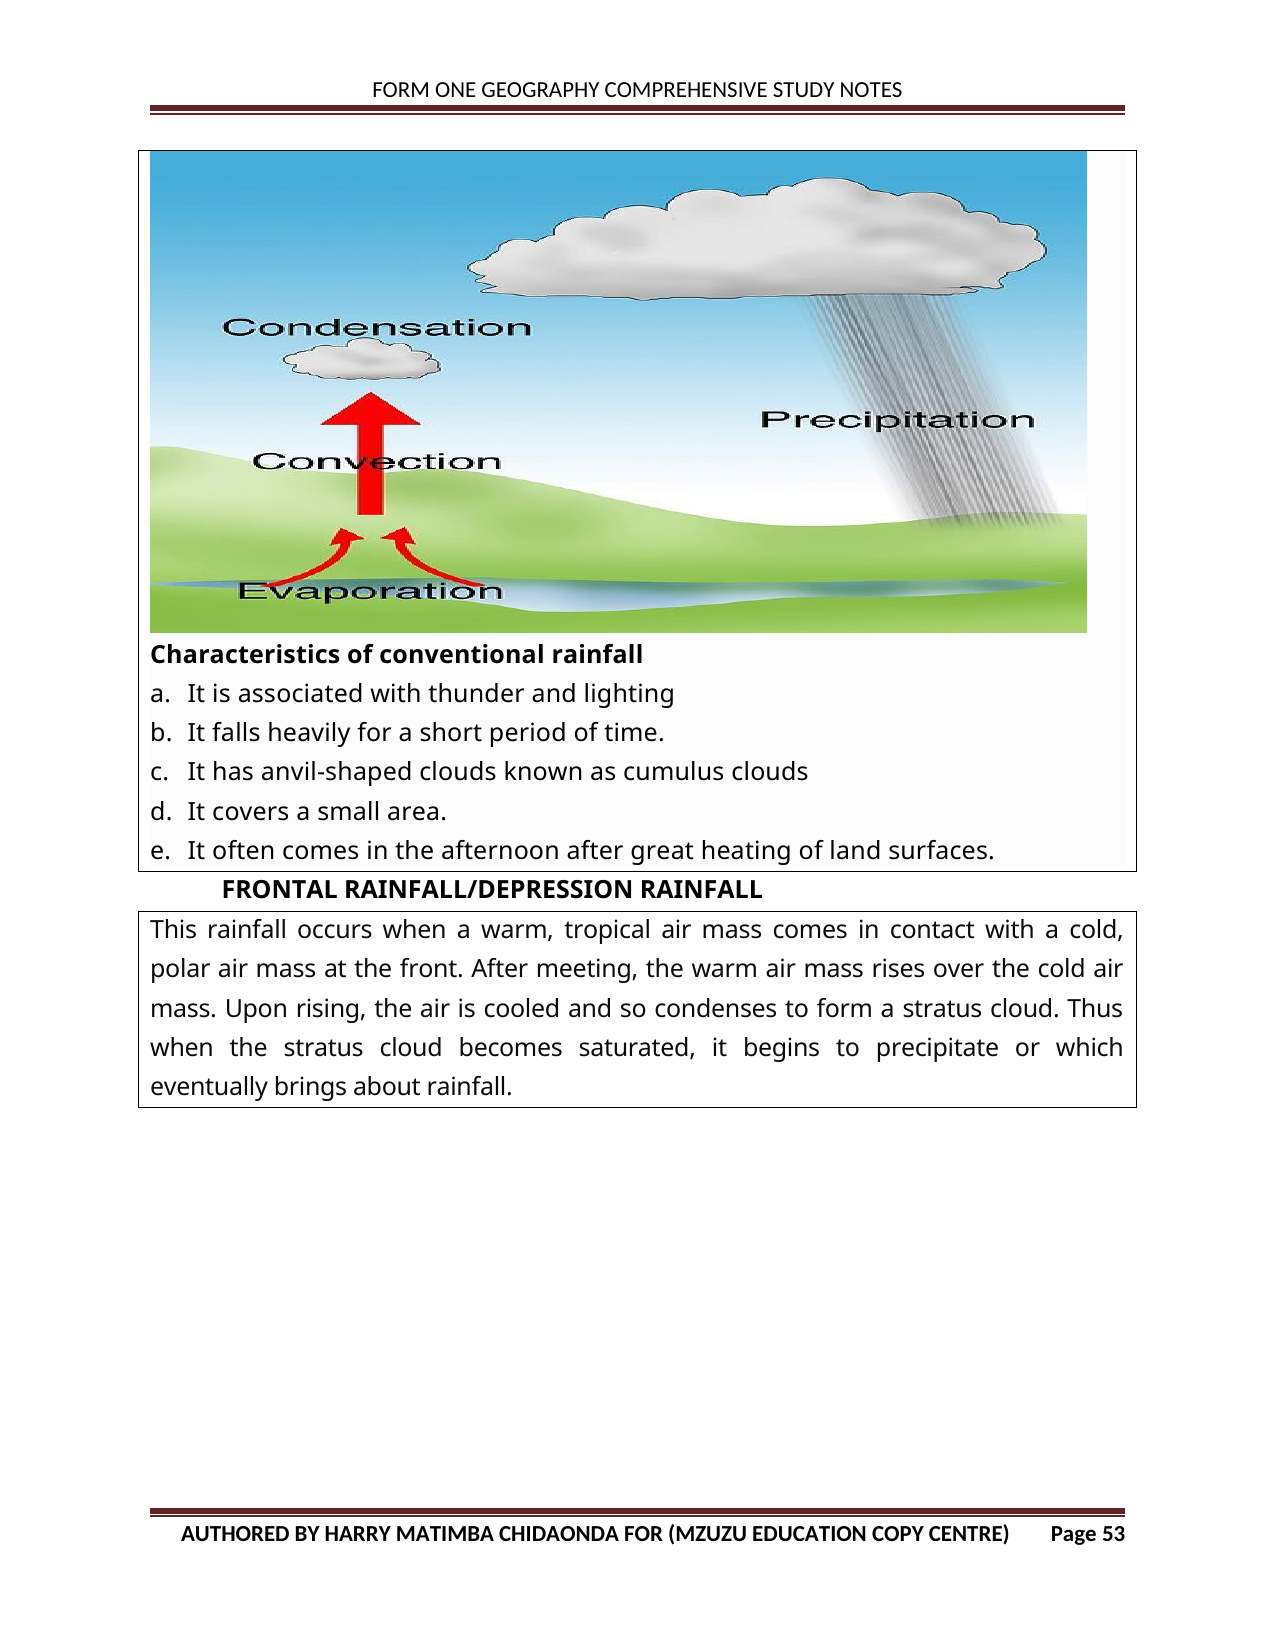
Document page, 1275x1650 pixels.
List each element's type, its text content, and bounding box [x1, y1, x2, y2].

table_header This rainfall occurs when a warm, tropical air mass comes in contact with a cold, polar air mass at the front. After meeting, the warm air mass rises over the cold air mass. Upon rising, the air is cooled and so condenses to form a stratus cloud. Thus when the stratus cloud becomes saturated, it begins to precipitate or which eventually brings about rainfall. FRONTAL RAINFALL Characteristics of cyclonic frontal rainfall/cyclonic rainfall Heavy rainfall that lasts for a short time. It produces cumulonimbus clouds It is lighter rainfall that lasts for a long time It is associated with cyclones (storms) [139, 912, 1136, 1107]
table_header When the earth’s surface is greatly heated, air naturally rises and expands when it heats up, and it cools when it reaches higher elevations. Cooling makes the water vapour to become saturated and the moisture condenses into clouds known as cumulus clouds. Eventually, the clouds become so laden with moisture that rain starts to fall. In other words, the sun heats the ground which causes the air to warm and become very hot. Then the air rises upwards and becomes cool. Then it condenses to form cumulus cloud. When this cloud is saturated, it begins to precipitate giving heavy and thundery showers Characteristics of conventional rainfall It is associated with thunder and lighting It falls heavily for a short period of time. It has anvil-shaped clouds known as cumulus clouds It covers a small area. It often comes in the afternoon after great heating of land surfaces. [139, 151, 1136, 871]
picture [150, 151, 1088, 633]
text FRONTAL RAINFALL/DEPRESSION RAINFALL [150, 872, 1125, 906]
